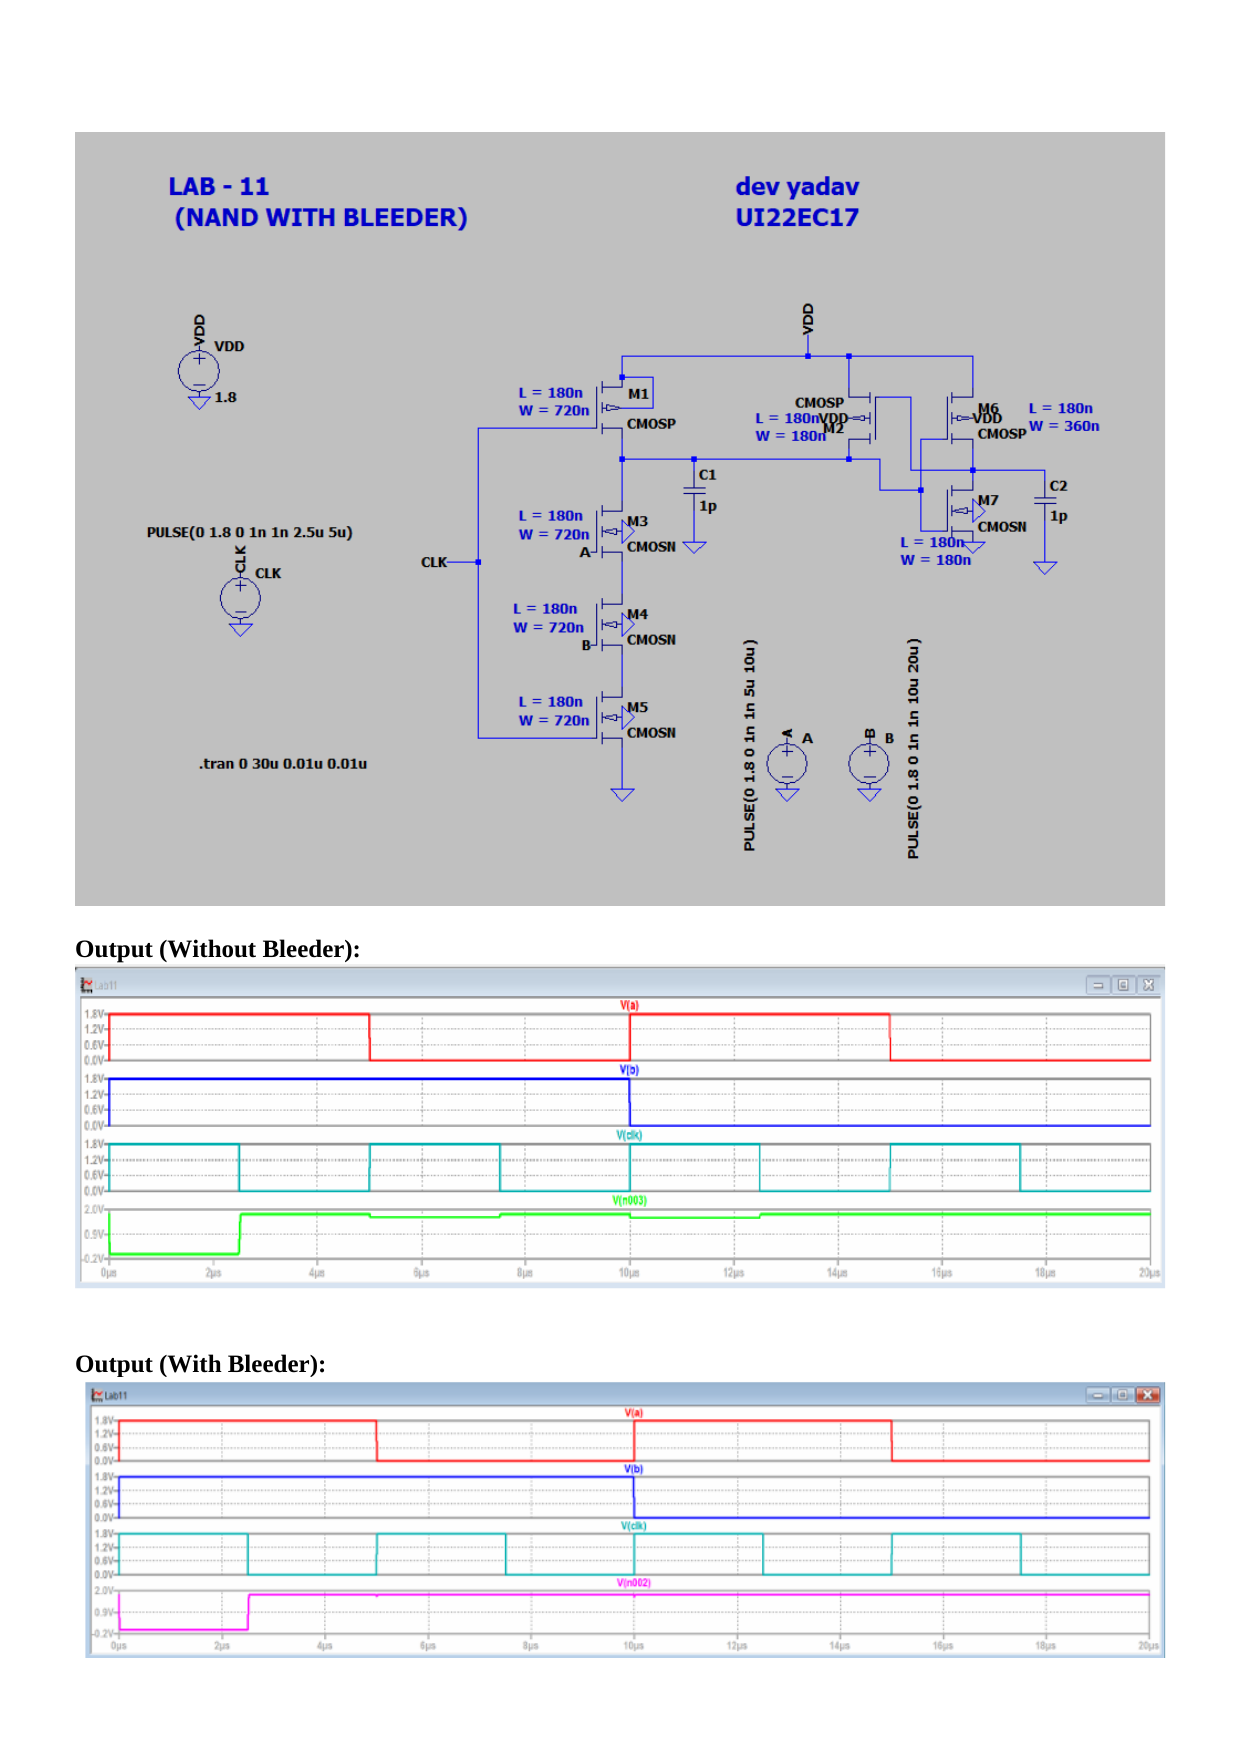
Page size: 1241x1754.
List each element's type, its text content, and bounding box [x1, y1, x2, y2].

text Output (Without Bleeder): [75, 934, 1165, 963]
picture [75, 1377, 1166, 1658]
picture [75, 963, 1166, 1291]
picture [75, 132, 1166, 906]
text Output (With Bleeder): [75, 1320, 1165, 1377]
